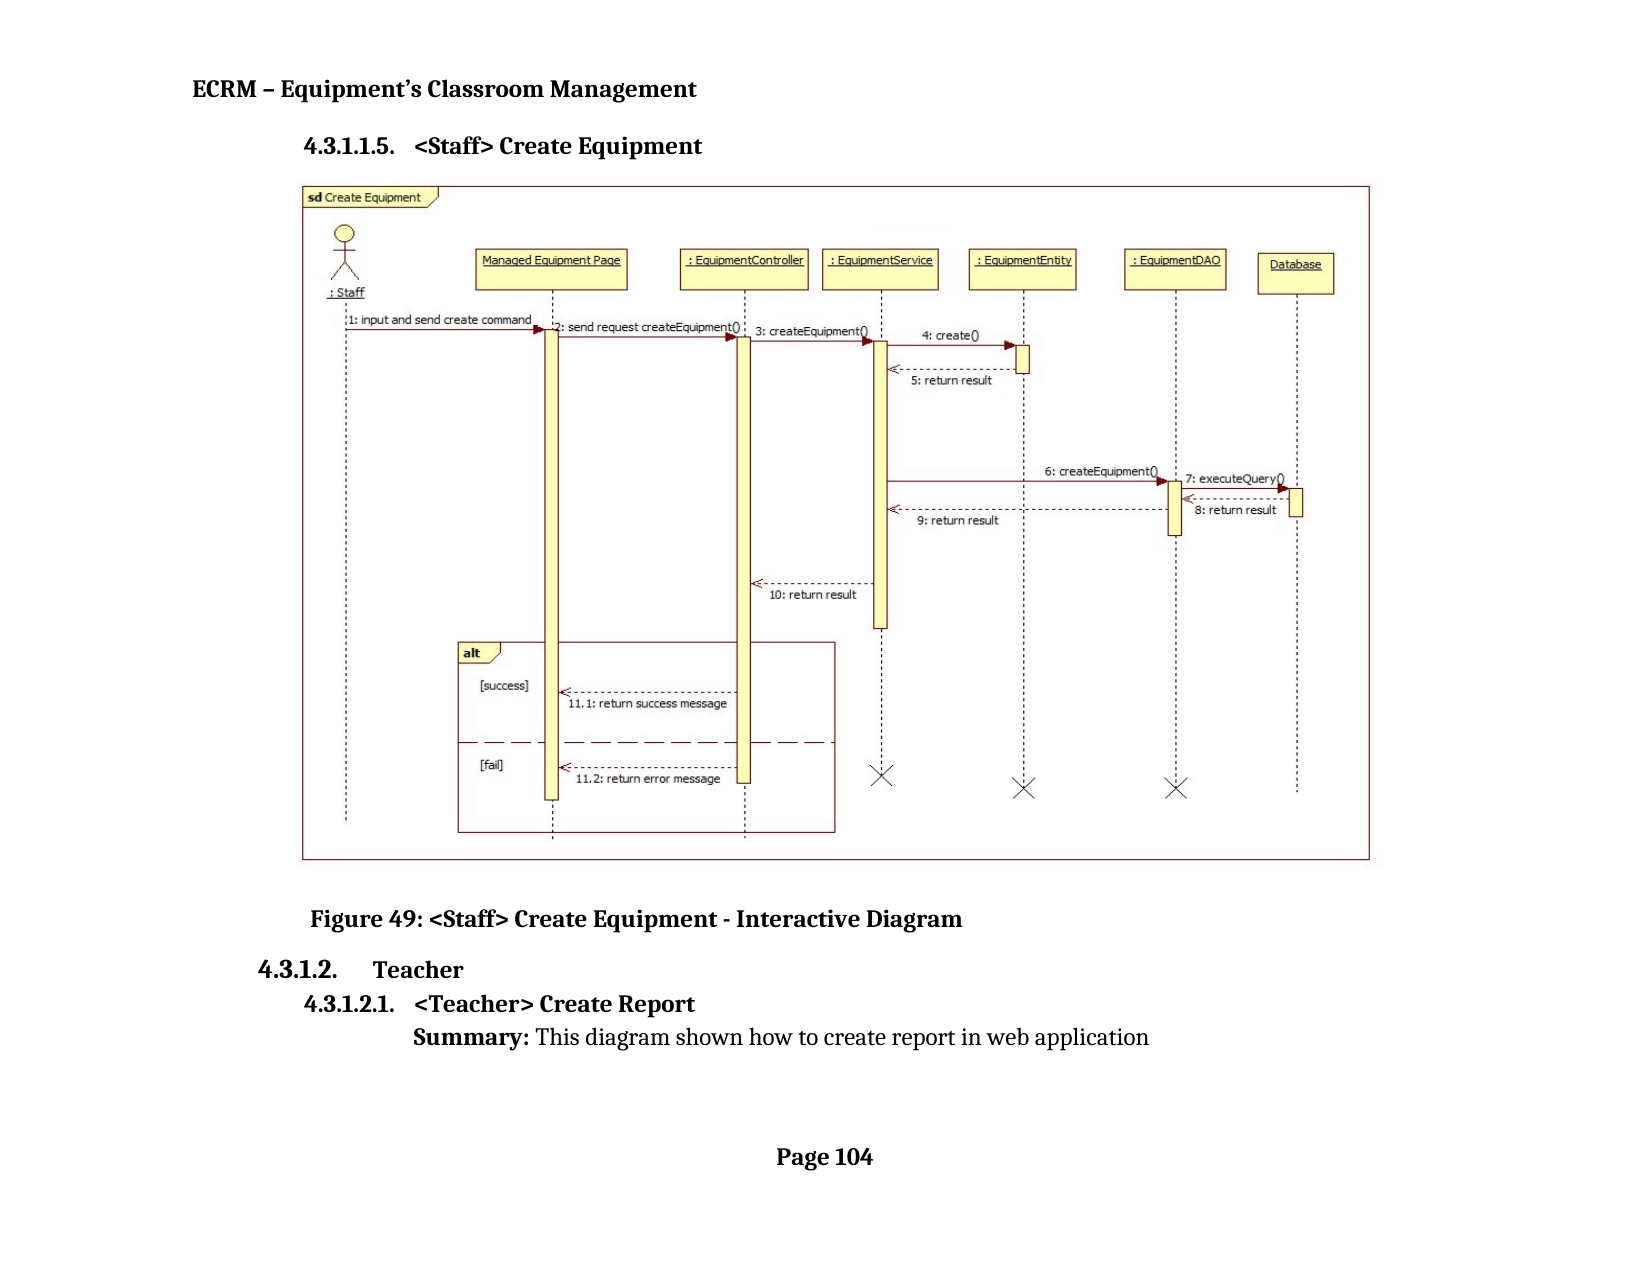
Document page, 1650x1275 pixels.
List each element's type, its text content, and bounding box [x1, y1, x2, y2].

list Summary: This diagram shown how to create report in web application [413, 1023, 1502, 1052]
list <Teacher> Create Report [395, 990, 1502, 1019]
text Figure 49: <Staff> Create Equipment - Interactive Diagram [310, 904, 1502, 933]
list Teacher [258, 954, 1502, 985]
list <Staff> Create Equipment [395, 132, 1502, 161]
picture [280, 165, 1390, 880]
